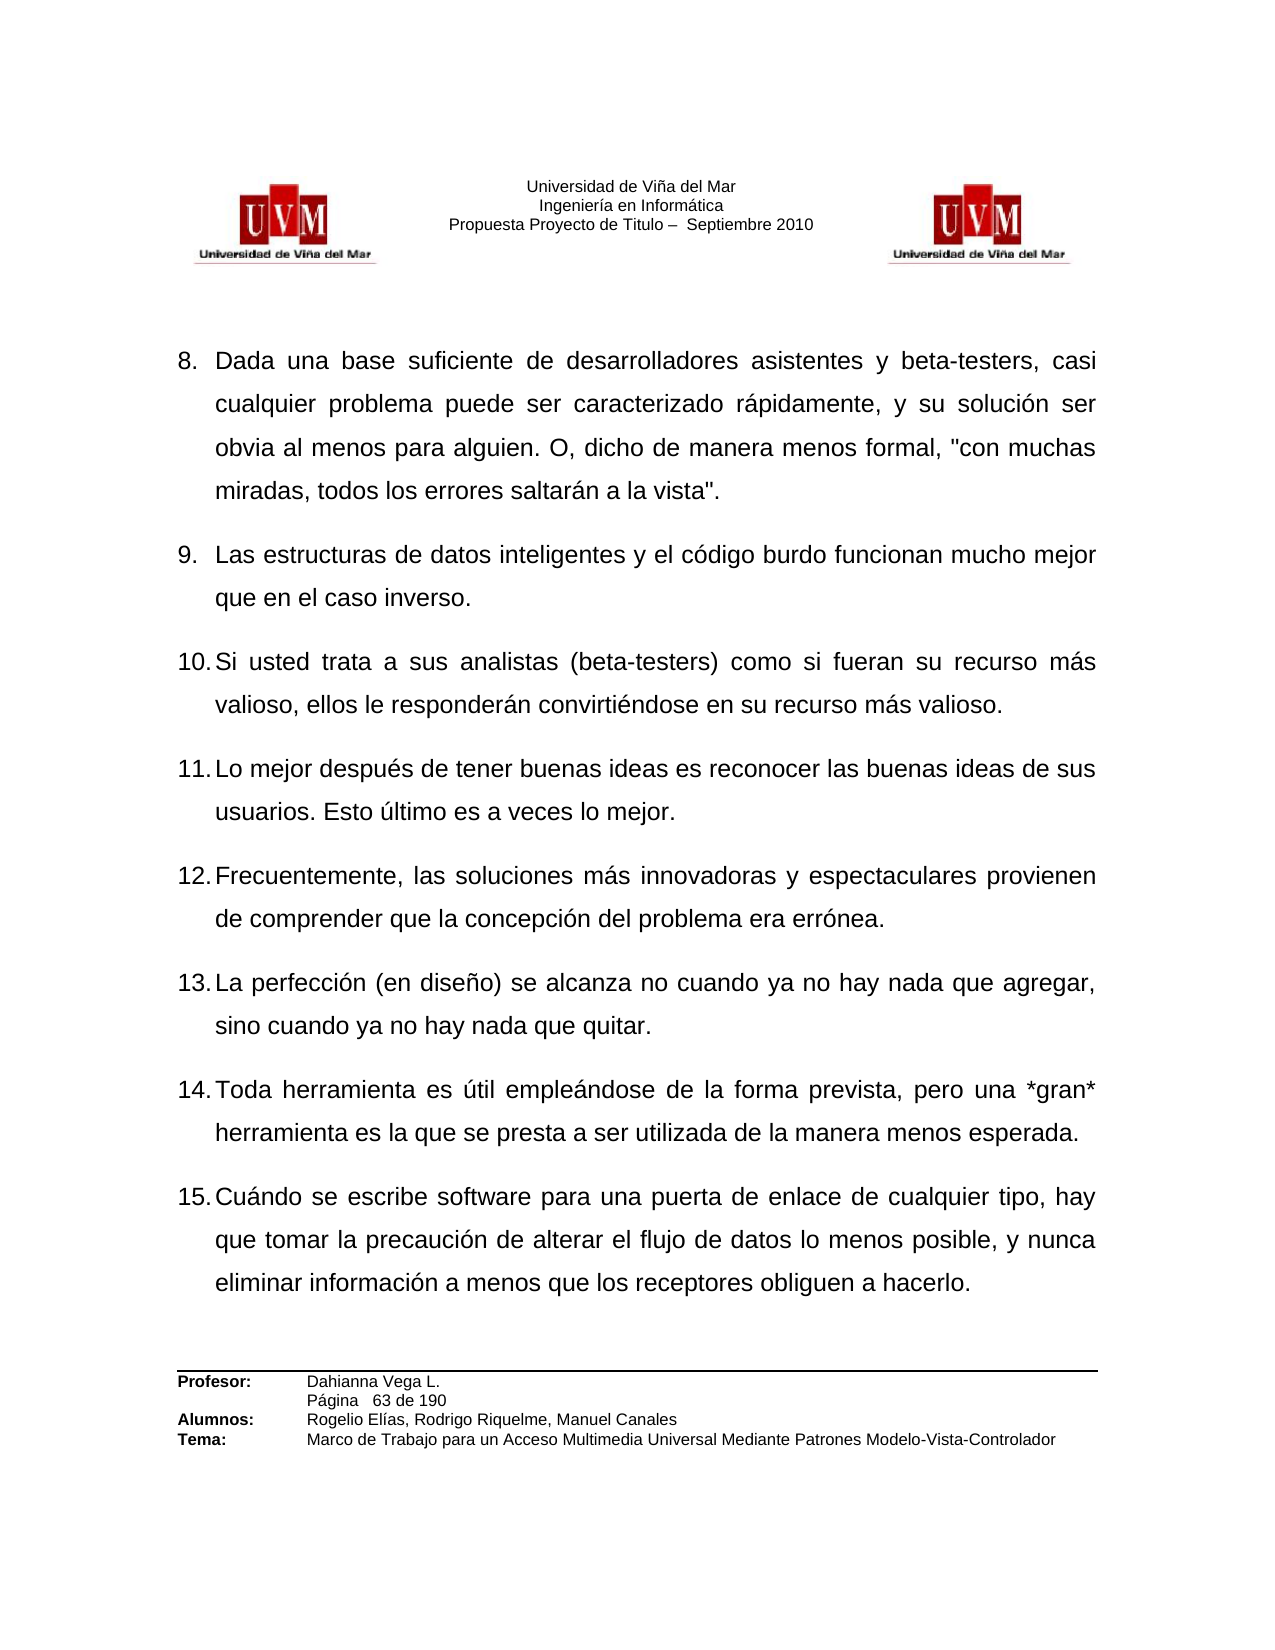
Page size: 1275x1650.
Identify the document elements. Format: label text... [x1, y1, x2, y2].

picture [177, 176, 390, 267]
list Las estructuras de datos inteligentes y el código burdo funcionan mucho mejor que en el caso inverso. [177, 540, 1098, 612]
picture [871, 176, 1084, 267]
list Si usted trata a sus analistas (beta-testers) como si fueran su recurso más valioso, ellos le responderán convirtiéndose en su recurso más valioso. [177, 647, 1098, 719]
list Dada una base suficiente de desarrolladores asistentes y beta-testers, casi cualquier problema puede ser caracterizado rápidamente, y su solución ser obvia al menos para alguien. O, dicho de manera menos formal, "con muchas miradas, todos los errores saltarán a la vista". [177, 346, 1098, 504]
list La perfección (en diseño) se alcanza no cuando ya no hay nada que agregar, sino cuando ya no hay nada que quitar. [177, 968, 1098, 1040]
list Toda herramienta es útil empleándose de la forma prevista, pero una *gran* herramienta es la que se presta a ser utilizada de la manera menos esperada. [177, 1075, 1098, 1147]
list Lo mejor después de tener buenas ideas es reconocer las buenas ideas de sus usuarios. Esto último es a veces lo mejor. [177, 754, 1098, 826]
list Cuándo se escribe software para una puerta de enlace de cualquier tipo, hay que tomar la precaución de alterar el flujo de datos lo menos posible, y nunca eliminar información a menos que los receptores obliguen a hacerlo. [177, 1182, 1098, 1297]
list Frecuentemente, las soluciones más innovadoras y espectaculares provienen de comprender que la concepción del problema era errónea. [177, 861, 1098, 933]
